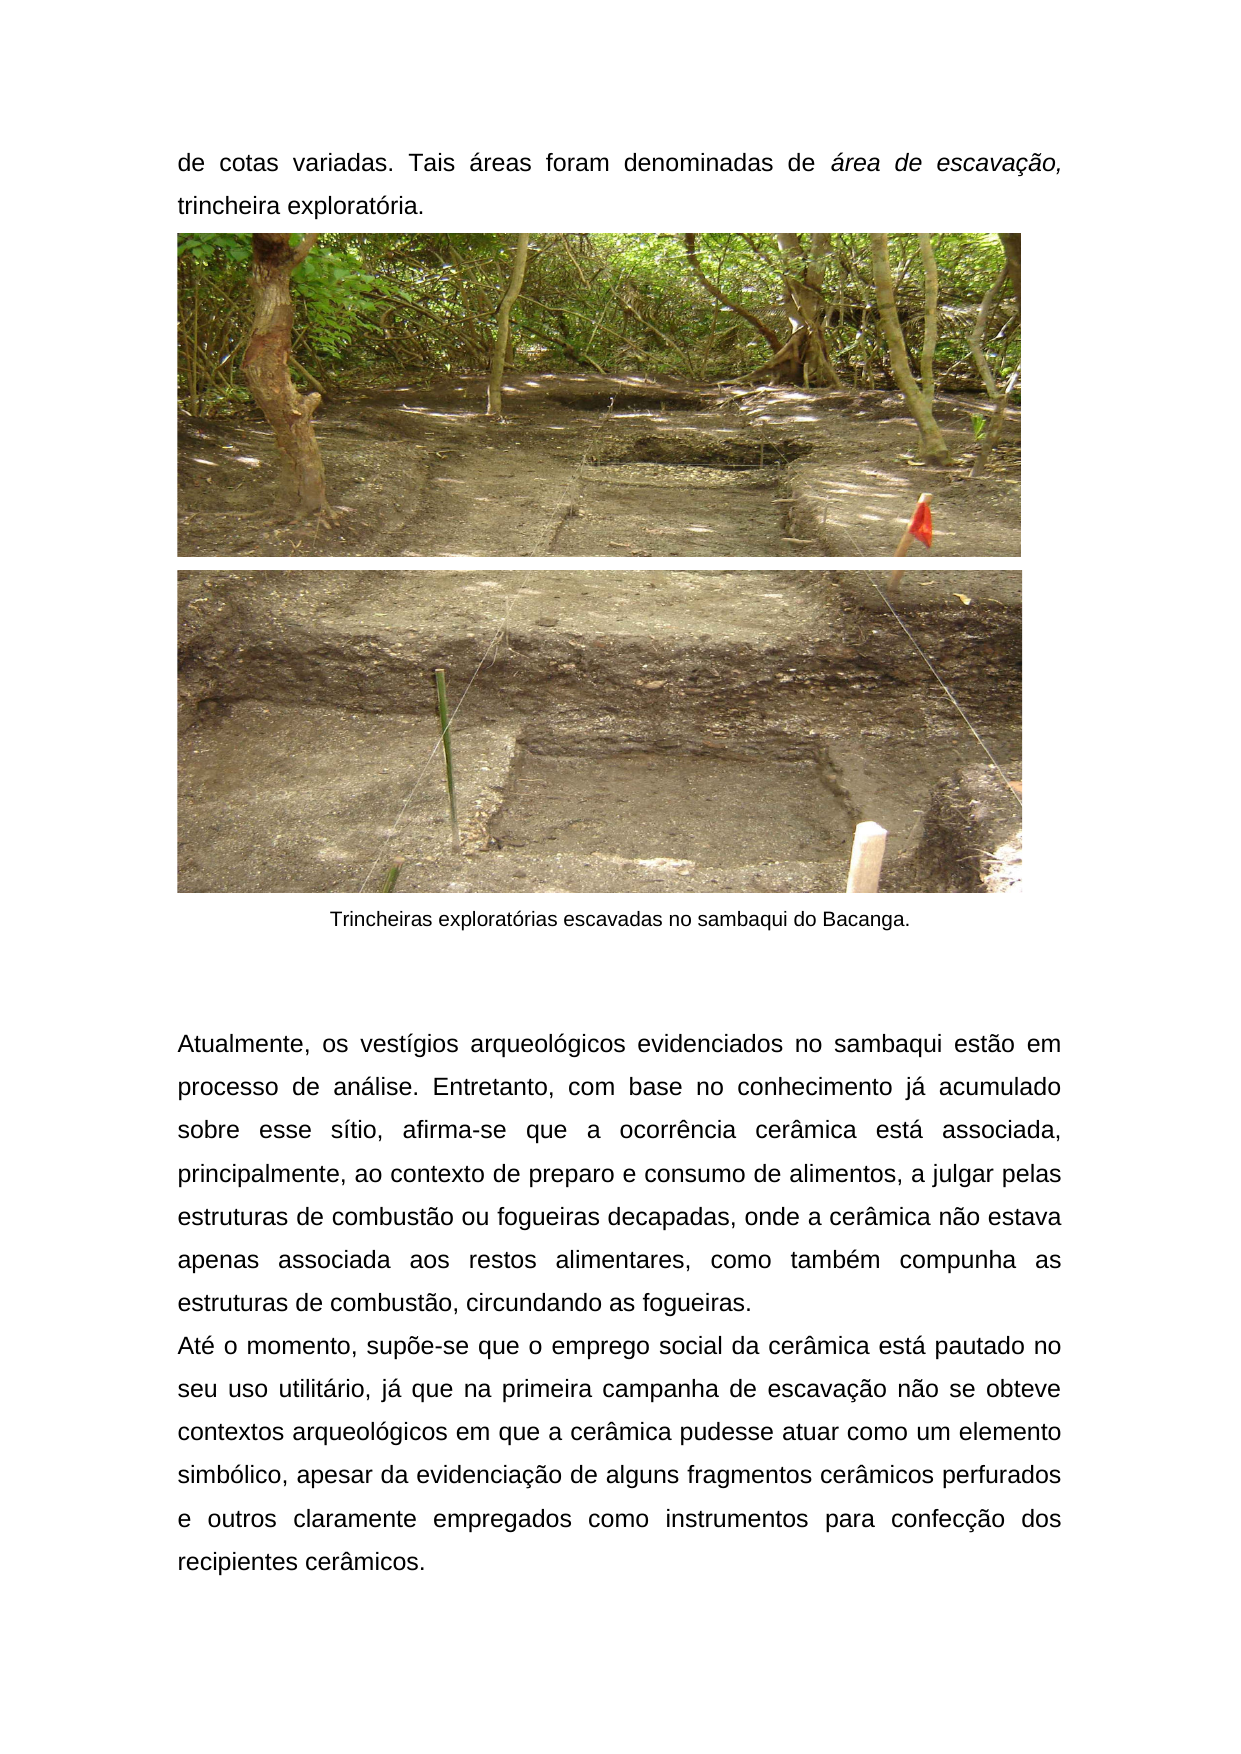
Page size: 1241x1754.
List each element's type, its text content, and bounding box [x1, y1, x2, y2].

text Trincheiras exploratórias escavadas no sambaqui do Bacanga. [177, 907, 1063, 931]
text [177, 148, 1063, 219]
text Até o momento, supõe-se que o emprego social da cerâmica está pautado no seu uso utilitário, já que na primeira campanha de escavação não se obteve contextos arqueológicos em que a cerâmica pudesse atuar como um elemento simbólico, apesar da evidenciação de alguns fragmentos cerâmicos perfurados e outros claramente empregados como instrumentos para confecção dos recipientes cerâmicos. [177, 1331, 1063, 1575]
text Atualmente, os vestígios arqueológicos evidenciados no sambaqui estão em processo de análise. Entretanto, com base no conhecimento já acumulado sobre esse sítio, afirma-se que a ocorrência cerâmica está associada, principalmente, ao contexto de preparo e consumo de alimentos, a julgar pelas estruturas de combustão ou fogueiras decapadas, onde a cerâmica não estava apenas associada aos restos alimentares, como também compunha as estruturas de combustão, circundando as fogueiras. [177, 1029, 1063, 1317]
